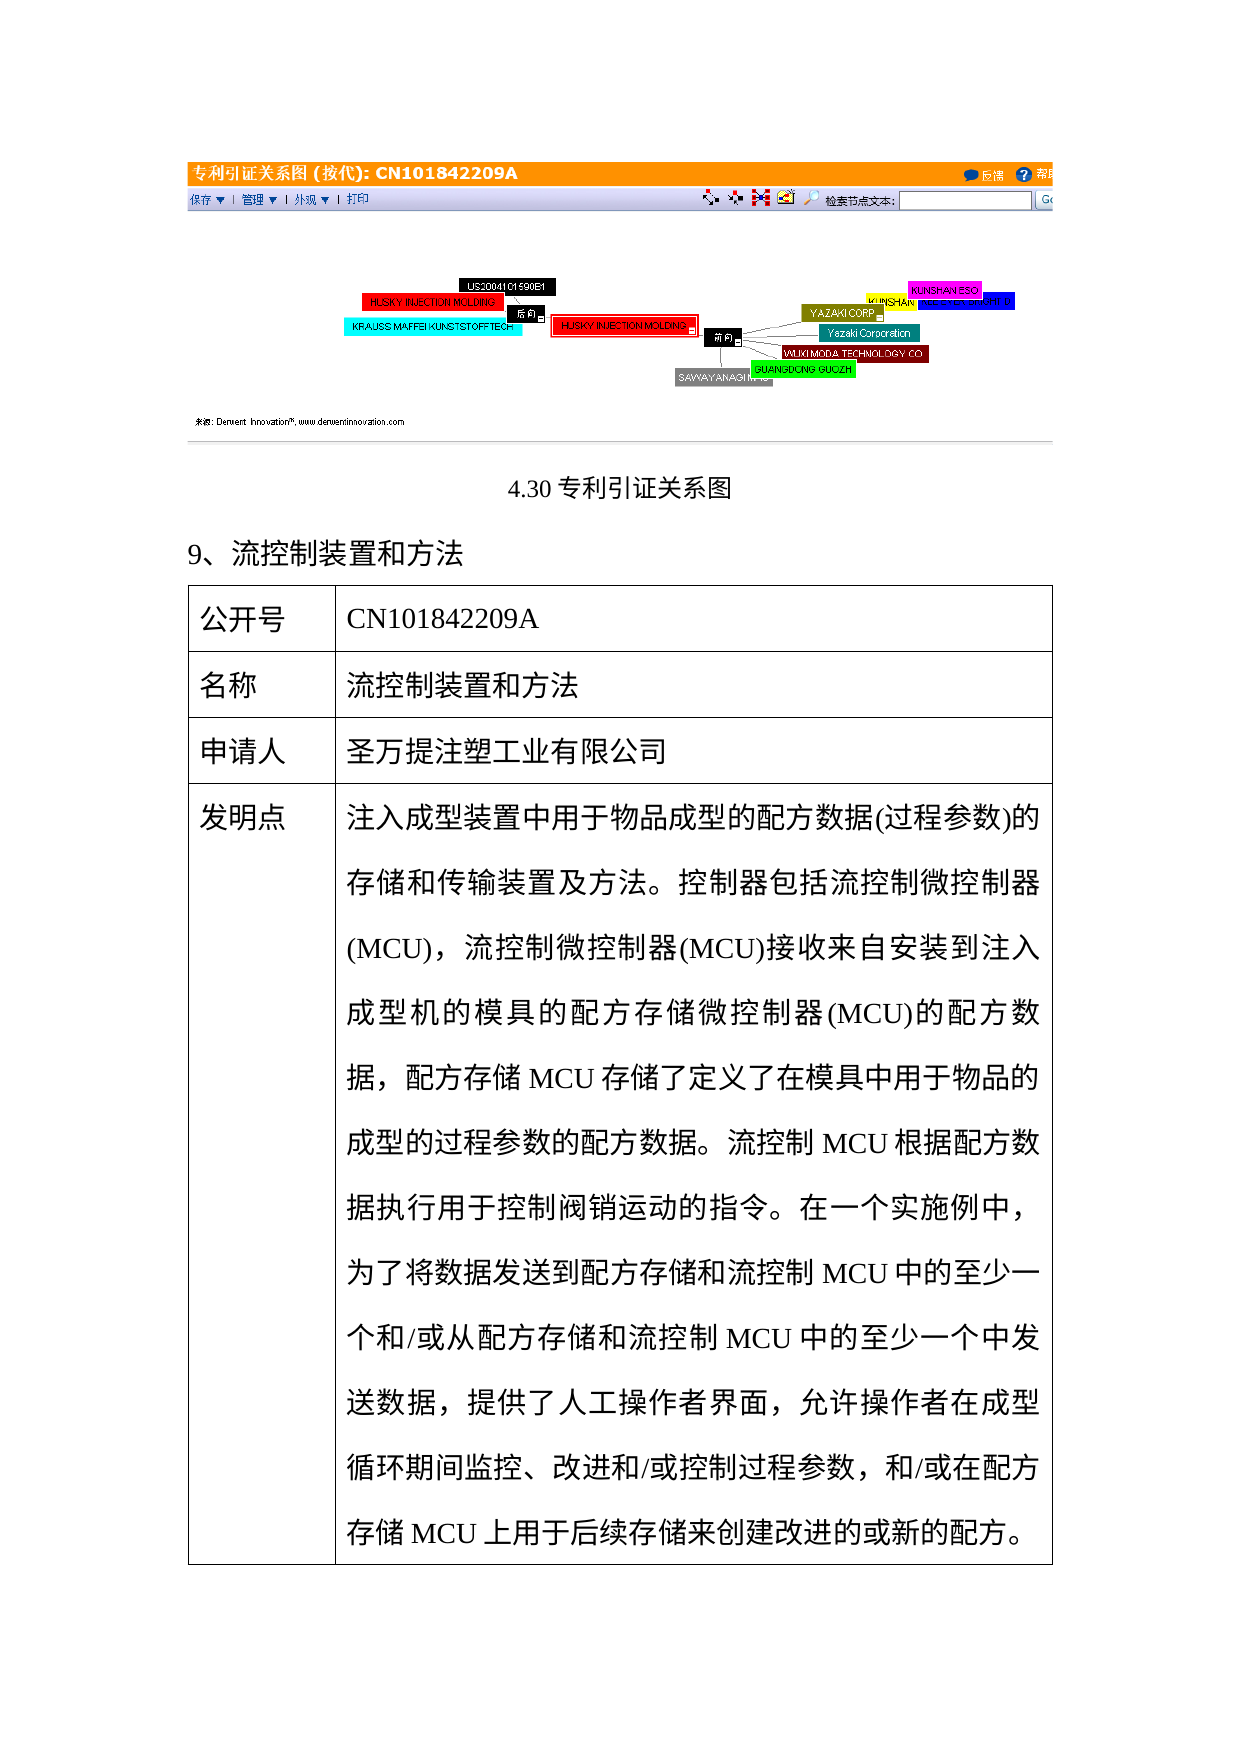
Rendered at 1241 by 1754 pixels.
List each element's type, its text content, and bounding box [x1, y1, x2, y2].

table_cell 圣万提注塑工业有限公司 [336, 718, 1052, 783]
table_header CN101842209A [336, 586, 1052, 651]
table_cell 注入成型装置中用于物品成型的配方数据(过程参数)的存储和传输装置及方法。控制器包括流控制微控制器(MCU)，流控制微控制器(MCU)接收来自安装到注入成型机的模具的配方存储微控制器(MCU)的配方数据，配方存储MCU存储了定义了在模具中用于物品的成型的过程参数的配方数据。流控制MCU根据配方数据执行用于控制阀销运动的指令。在一个实施例中，为了将数据发送到配方存储和流控制MCU中的至少一个和/或从配方存储和流控制MCU中的至少一个中发送数据，提供了人工操作者界面，允许操作者在成型循环期间监控、改进和/或控制过程参数，和/或在配方存储MCU上用于后续存储来创建改进的或新的配方。 [336, 784, 1052, 1564]
table_cell 名称 [189, 652, 335, 717]
table_cell 发明点 [189, 784, 335, 1564]
table_cell 申请人 [189, 718, 335, 783]
text 9、流控制装置和方法 [187, 519, 1053, 584]
text 4.30 专利引证关系图 [187, 454, 1053, 519]
table_header 公开号 [189, 586, 335, 651]
picture [187, 162, 1053, 445]
table_cell 流控制装置和方法 [336, 652, 1052, 717]
